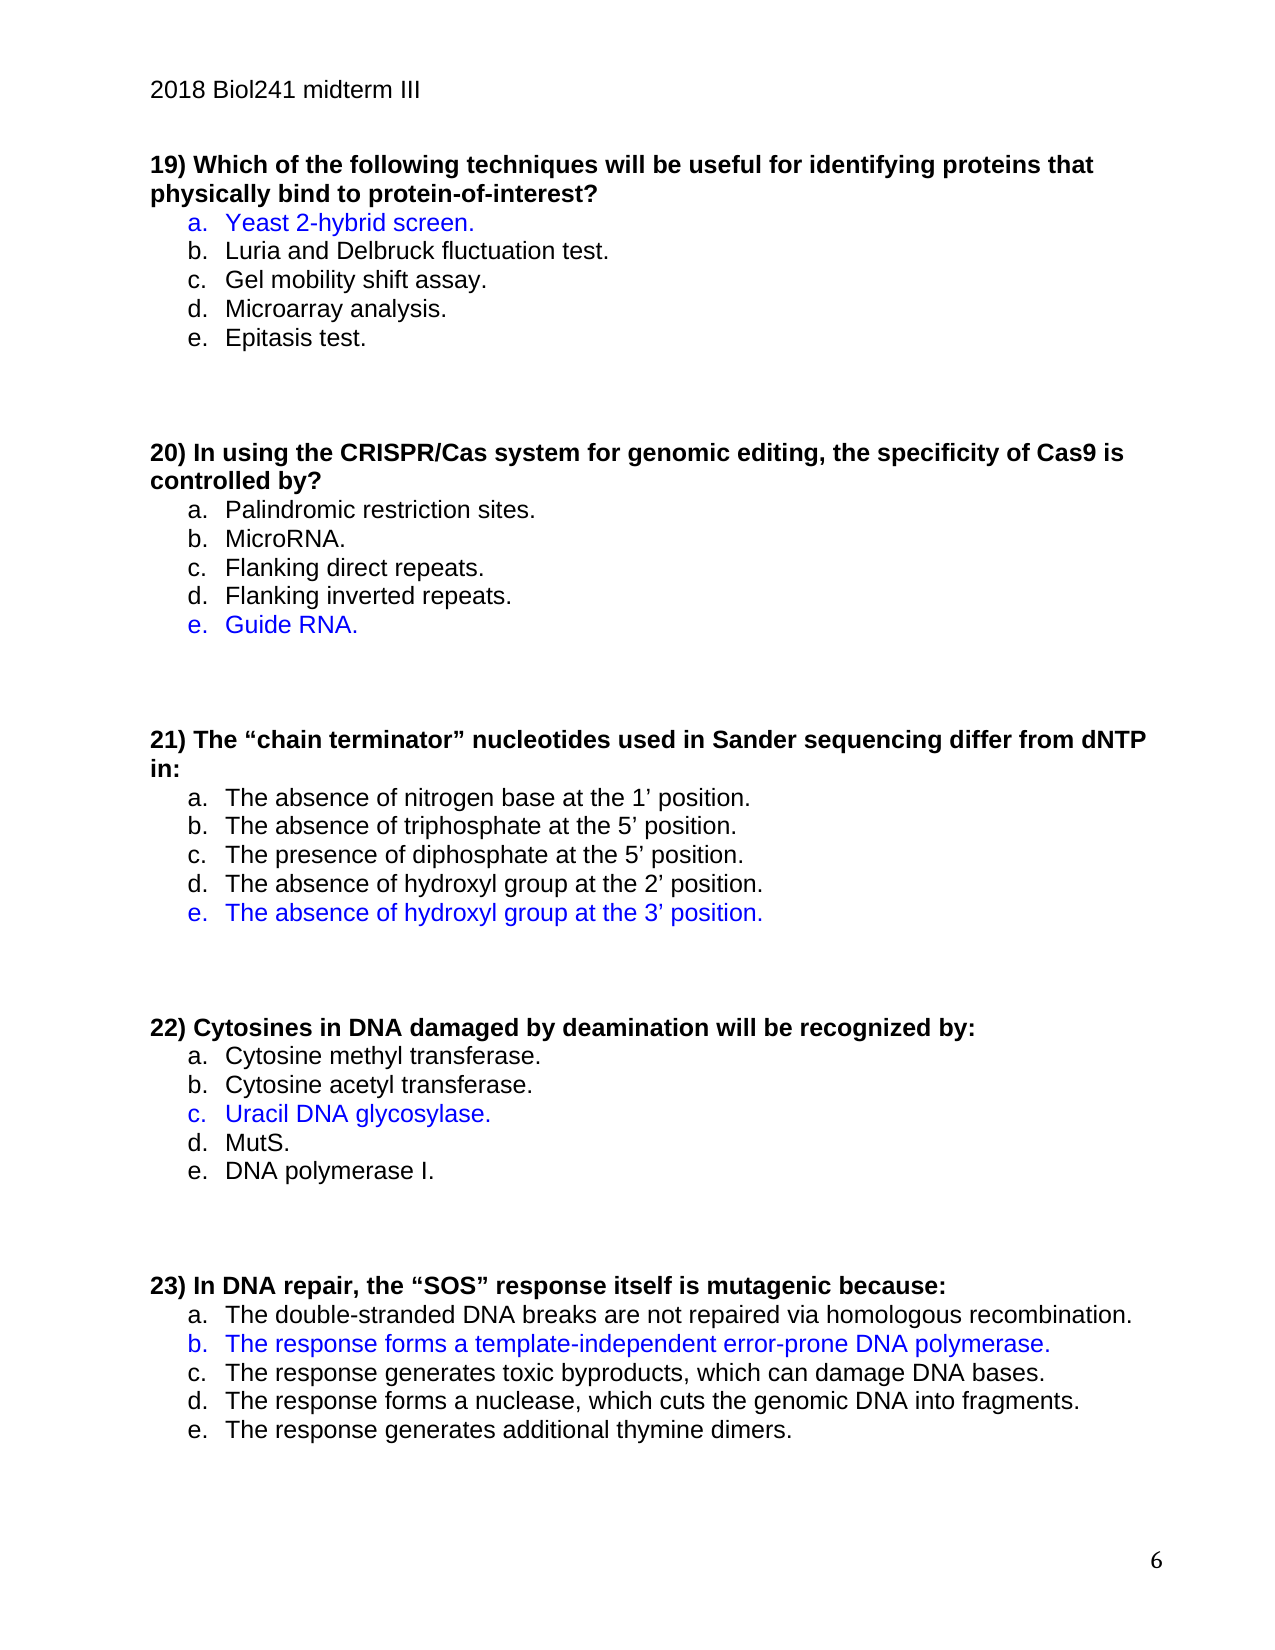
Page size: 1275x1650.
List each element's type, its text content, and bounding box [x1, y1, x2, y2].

list Luria and Delbruck fluctuation test. [187, 236, 1162, 265]
list The presence of diphosphate at the 5’ position. [187, 840, 1162, 869]
list The response generates additional thymine dimers. [187, 1415, 1162, 1444]
list Guide RNA. [187, 610, 1162, 639]
list Microarray analysis. [187, 294, 1162, 322]
list Gel mobility shift assay. [187, 265, 1162, 294]
list Cytosine acetyl transferase. [187, 1070, 1162, 1099]
text 23) In DNA repair, the “SOS” response itself is mutagenic because: [150, 1271, 1162, 1300]
list DNA polymerase I. [187, 1156, 1162, 1185]
list The double-stranded DNA breaks are not repaired via homologous recombination. [187, 1300, 1162, 1329]
list The absence of hydroxyl group at the 3’ position. [187, 897, 1162, 926]
list The response generates toxic byproducts, which can damage DNA bases. [187, 1357, 1162, 1386]
list The response forms a nuclease, which cuts the genomic DNA into fragments. [187, 1386, 1162, 1415]
text 22) Cytosines in DNA damaged by deamination will be recognized by: [150, 1012, 1162, 1041]
text 21) The “chain terminator” nucleotides used in Sander sequencing differ from dNTP in: [150, 725, 1162, 782]
list The absence of hydroxyl group at the 2’ position. [187, 869, 1162, 897]
text 19) Which of the following techniques will be useful for identifying proteins that physically bind to protein-of-interest? [150, 150, 1162, 207]
list Palindromic restriction sites. [187, 495, 1162, 524]
list Epitasis test. [187, 322, 1162, 351]
list Uracil DNA glycosylase. [187, 1099, 1162, 1127]
list Flanking direct repeats. [187, 552, 1162, 581]
list Flanking inverted repeats. [187, 581, 1162, 610]
list MutS. [187, 1127, 1162, 1156]
list Yeast 2-hybrid screen. [187, 207, 1162, 236]
text 20) In using the CRISPR/Cas system for genomic editing, the specificity of Cas9 is controlled by? [150, 437, 1162, 495]
list The absence of nitrogen base at the 1’ position. [187, 782, 1162, 811]
list Cytosine methyl transferase. [187, 1041, 1162, 1070]
list MicroRNA. [187, 524, 1162, 552]
list The response forms a template-independent error-prone DNA polymerase. [187, 1329, 1162, 1357]
list The absence of triphosphate at the 5’ position. [187, 811, 1162, 840]
